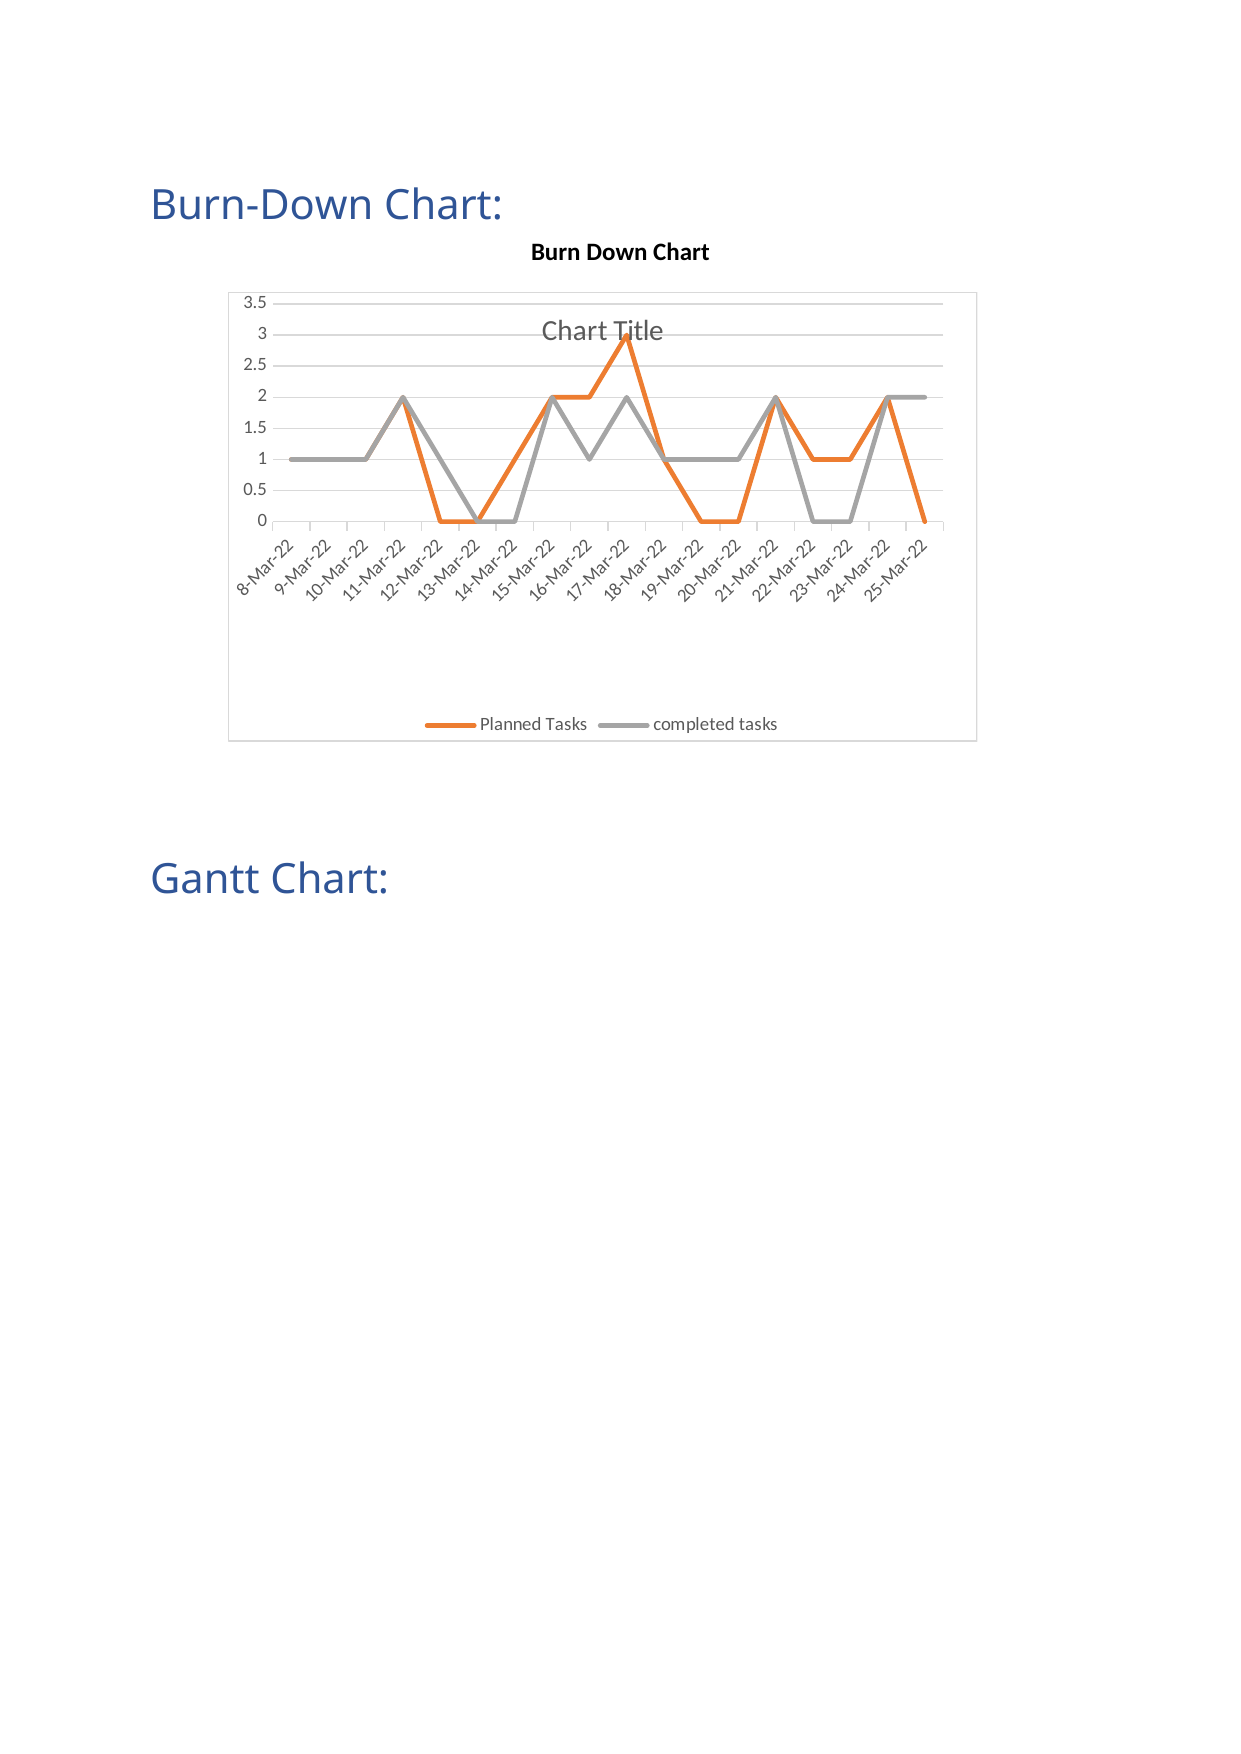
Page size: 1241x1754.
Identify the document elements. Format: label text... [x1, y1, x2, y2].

text Burn Down Chart [150, 236, 1090, 267]
subtitle Gantt Chart: [150, 849, 1090, 906]
subtitle Burn-Down Chart: [150, 175, 1090, 232]
